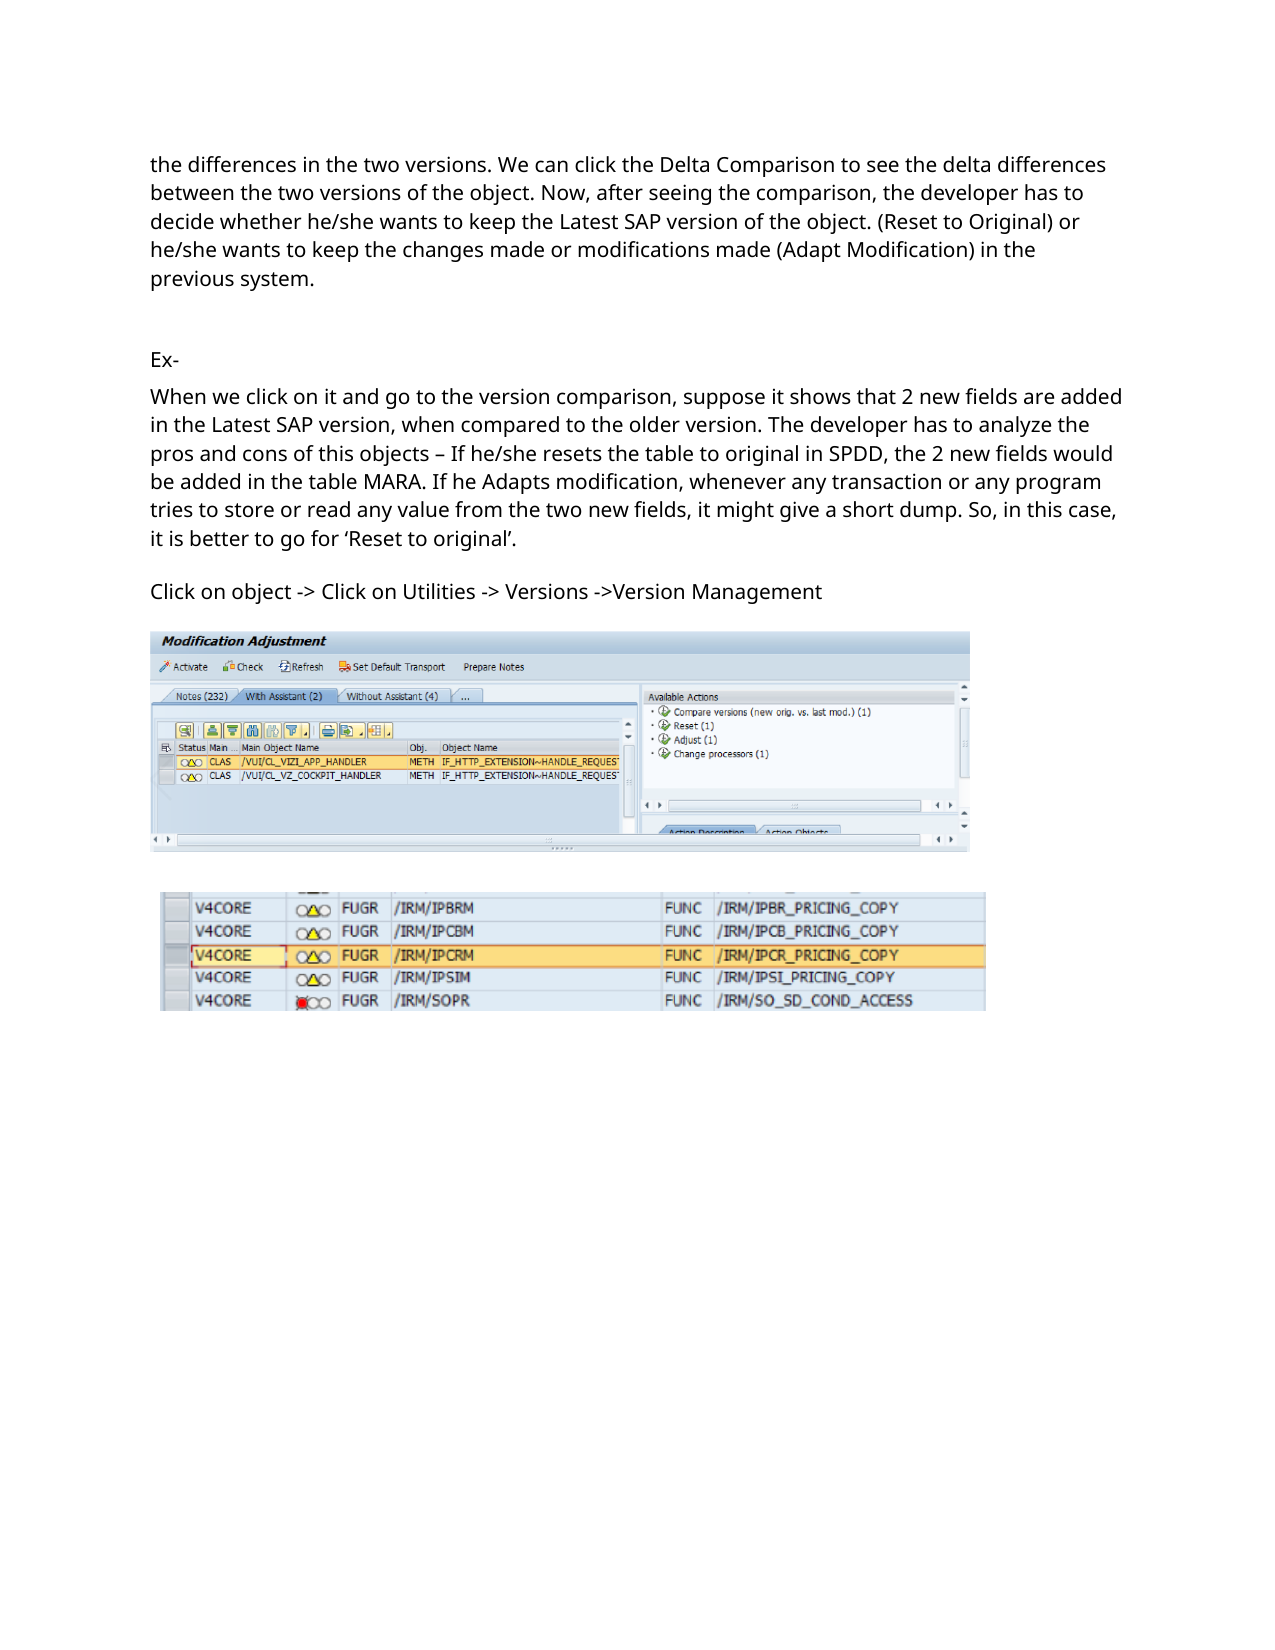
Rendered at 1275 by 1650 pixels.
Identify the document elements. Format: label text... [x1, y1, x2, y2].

picture [150, 881, 996, 1024]
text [150, 150, 1125, 292]
text Ex- [150, 317, 1125, 374]
picture [150, 631, 974, 852]
text Click on object -> Click on Utilities -> Versions ->Version Management [150, 577, 1125, 606]
text When we click on it and go to the version comparison, suppose it shows that 2 new fields are added in the Latest SAP version, when compared to the older version. The developer has to analyze the pros and cons of this objects – If he/she resets the table to original in SPDD, the 2 new fields would be added in the table MARA. If he Adapts modification, whenever any transaction or any program tries to store or read any value from the two new fields, it might give a short dump. So, in this case, it is better to go for ‘Reset to original’. [150, 382, 1125, 552]
